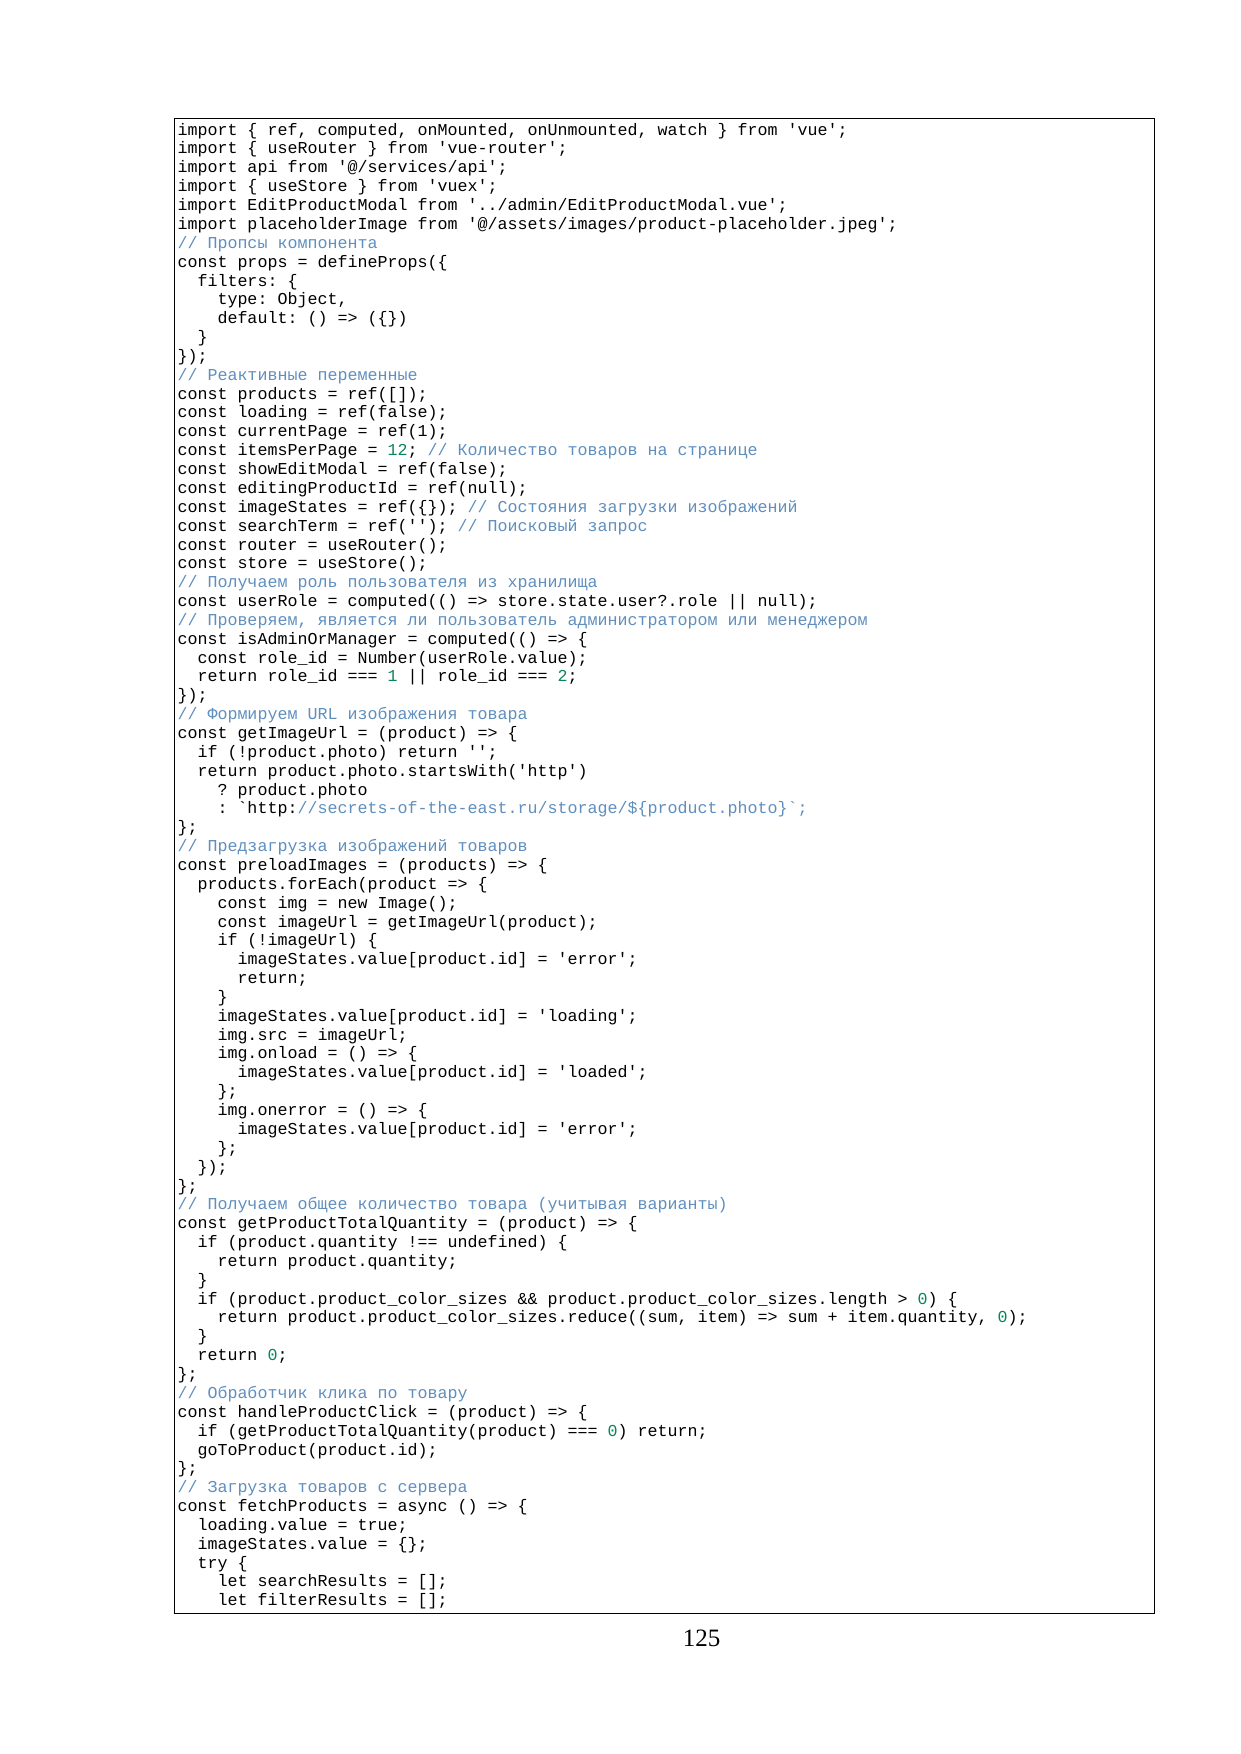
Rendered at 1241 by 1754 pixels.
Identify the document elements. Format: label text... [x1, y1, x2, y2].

text } [177, 329, 1152, 347]
text const preloadImages = (products) => { [177, 857, 1152, 875]
text import api from '@/services/api'; [177, 159, 1152, 178]
text const isAdminOrManager = computed(() => { [177, 630, 1152, 649]
text imageStates.value[product.id] = 'error'; [177, 1121, 1152, 1139]
text // Реактивные переменные [177, 366, 1152, 385]
text const products = ref([]); [177, 385, 1152, 404]
text // Загрузка товаров с сервера [177, 1479, 1152, 1498]
text import { useStore } from 'vuex'; [177, 178, 1152, 197]
text if (!imageUrl) { [177, 932, 1152, 951]
text return role_id === 1 || role_id === 2; [177, 668, 1152, 687]
text default: () => ({}) [177, 310, 1152, 329]
text return 0; [177, 1347, 1152, 1366]
text img.onerror = () => { [177, 1102, 1152, 1121]
text if (product.product_color_sizes && product.product_color_sizes.length > 0) { [177, 1290, 1152, 1309]
text // Проверяем, является ли пользователь администратором или менеджером [177, 611, 1152, 630]
text const store = useStore(); [177, 555, 1152, 574]
text const currentPage = ref(1); [177, 423, 1152, 442]
text const img = new Image(); [177, 894, 1152, 913]
text filters: { [177, 272, 1152, 291]
text ? product.photo [177, 781, 1152, 800]
text const props = defineProps({ [177, 253, 1152, 272]
text goToProduct(product.id); [177, 1441, 1152, 1460]
text img.onload = () => { [177, 1045, 1152, 1064]
text }); [177, 347, 1152, 366]
text const router = useRouter(); [177, 536, 1152, 555]
text }; [177, 1366, 1152, 1384]
text try { [177, 1554, 1152, 1573]
text } [177, 1328, 1152, 1347]
text }); [177, 1158, 1152, 1177]
text return; [177, 970, 1152, 988]
text const getProductTotalQuantity = (product) => { [177, 1215, 1152, 1234]
text const searchTerm = ref(''); // Поисковый запрос [177, 517, 1152, 536]
text import placeholderImage from '@/assets/images/product-placeholder.jpeg'; [177, 216, 1152, 234]
text loading.value = true; [177, 1516, 1152, 1535]
text const imageUrl = getImageUrl(product); [177, 913, 1152, 932]
text return product.photo.startsWith('http') [177, 762, 1152, 781]
text }); [177, 687, 1152, 706]
text import EditProductModal from '../admin/EditProductModal.vue'; [177, 197, 1152, 216]
text import { ref, computed, onMounted, onUnmounted, watch } from 'vue'; [175, 119, 1154, 140]
text products.forEach(product => { [177, 875, 1152, 894]
text : `http://secrets-of-the-east.ru/storage/${product.photo}`; [177, 800, 1152, 819]
text // Формируем URL изображения товара [177, 706, 1152, 724]
text } [177, 1271, 1152, 1290]
text if (getProductTotalQuantity(product) === 0) return; [177, 1422, 1152, 1441]
text let searchResults = []; [177, 1573, 1152, 1589]
text }; [177, 1177, 1152, 1196]
text } [177, 988, 1152, 1007]
text const loading = ref(false); [177, 404, 1152, 423]
text // Предзагрузка изображений товаров [177, 838, 1152, 857]
text if (!product.photo) return ''; [177, 743, 1152, 762]
text // Получаем роль пользователя из хранилища [177, 574, 1152, 593]
text img.src = imageUrl; [177, 1026, 1152, 1045]
text const itemsPerPage = 12; // Количество товаров на странице [177, 442, 1152, 461]
text const fetchProducts = async () => { [177, 1498, 1152, 1516]
text imageStates.value[product.id] = 'loaded'; [177, 1064, 1152, 1083]
text }; [177, 1139, 1152, 1158]
text }; [177, 1083, 1152, 1102]
text }; [177, 1460, 1152, 1479]
text if (product.quantity !== undefined) { [177, 1234, 1152, 1252]
text const editingProductId = ref(null); [177, 479, 1152, 498]
text return product.product_color_sizes.reduce((sum, item) => sum + item.quantity, 0); [177, 1309, 1152, 1328]
text const role_id = Number(userRole.value); [177, 649, 1152, 668]
text import { useRouter } from 'vue-router'; [177, 140, 1152, 159]
text const userRole = computed(() => store.state.user?.role || null); [177, 593, 1152, 611]
text // Пропсы компонента [177, 234, 1152, 253]
text }; [177, 819, 1152, 838]
text // Получаем общее количество товара (учитывая варианты) [177, 1196, 1152, 1215]
text return product.quantity; [177, 1252, 1152, 1271]
text imageStates.value[product.id] = 'error'; [177, 951, 1152, 970]
text type: Object, [177, 291, 1152, 310]
text const handleProductClick = (product) => { [177, 1403, 1152, 1422]
text const imageStates = ref({}); // Состояния загрузки изображений [177, 498, 1152, 517]
text let filterResults = []; [175, 1589, 1154, 1613]
text imageStates.value = {}; [177, 1535, 1152, 1554]
text // Обработчик клика по товару [177, 1384, 1152, 1403]
text const getImageUrl = (product) => { [177, 724, 1152, 743]
text const showEditModal = ref(false); [177, 461, 1152, 479]
text imageStates.value[product.id] = 'loading'; [177, 1007, 1152, 1026]
